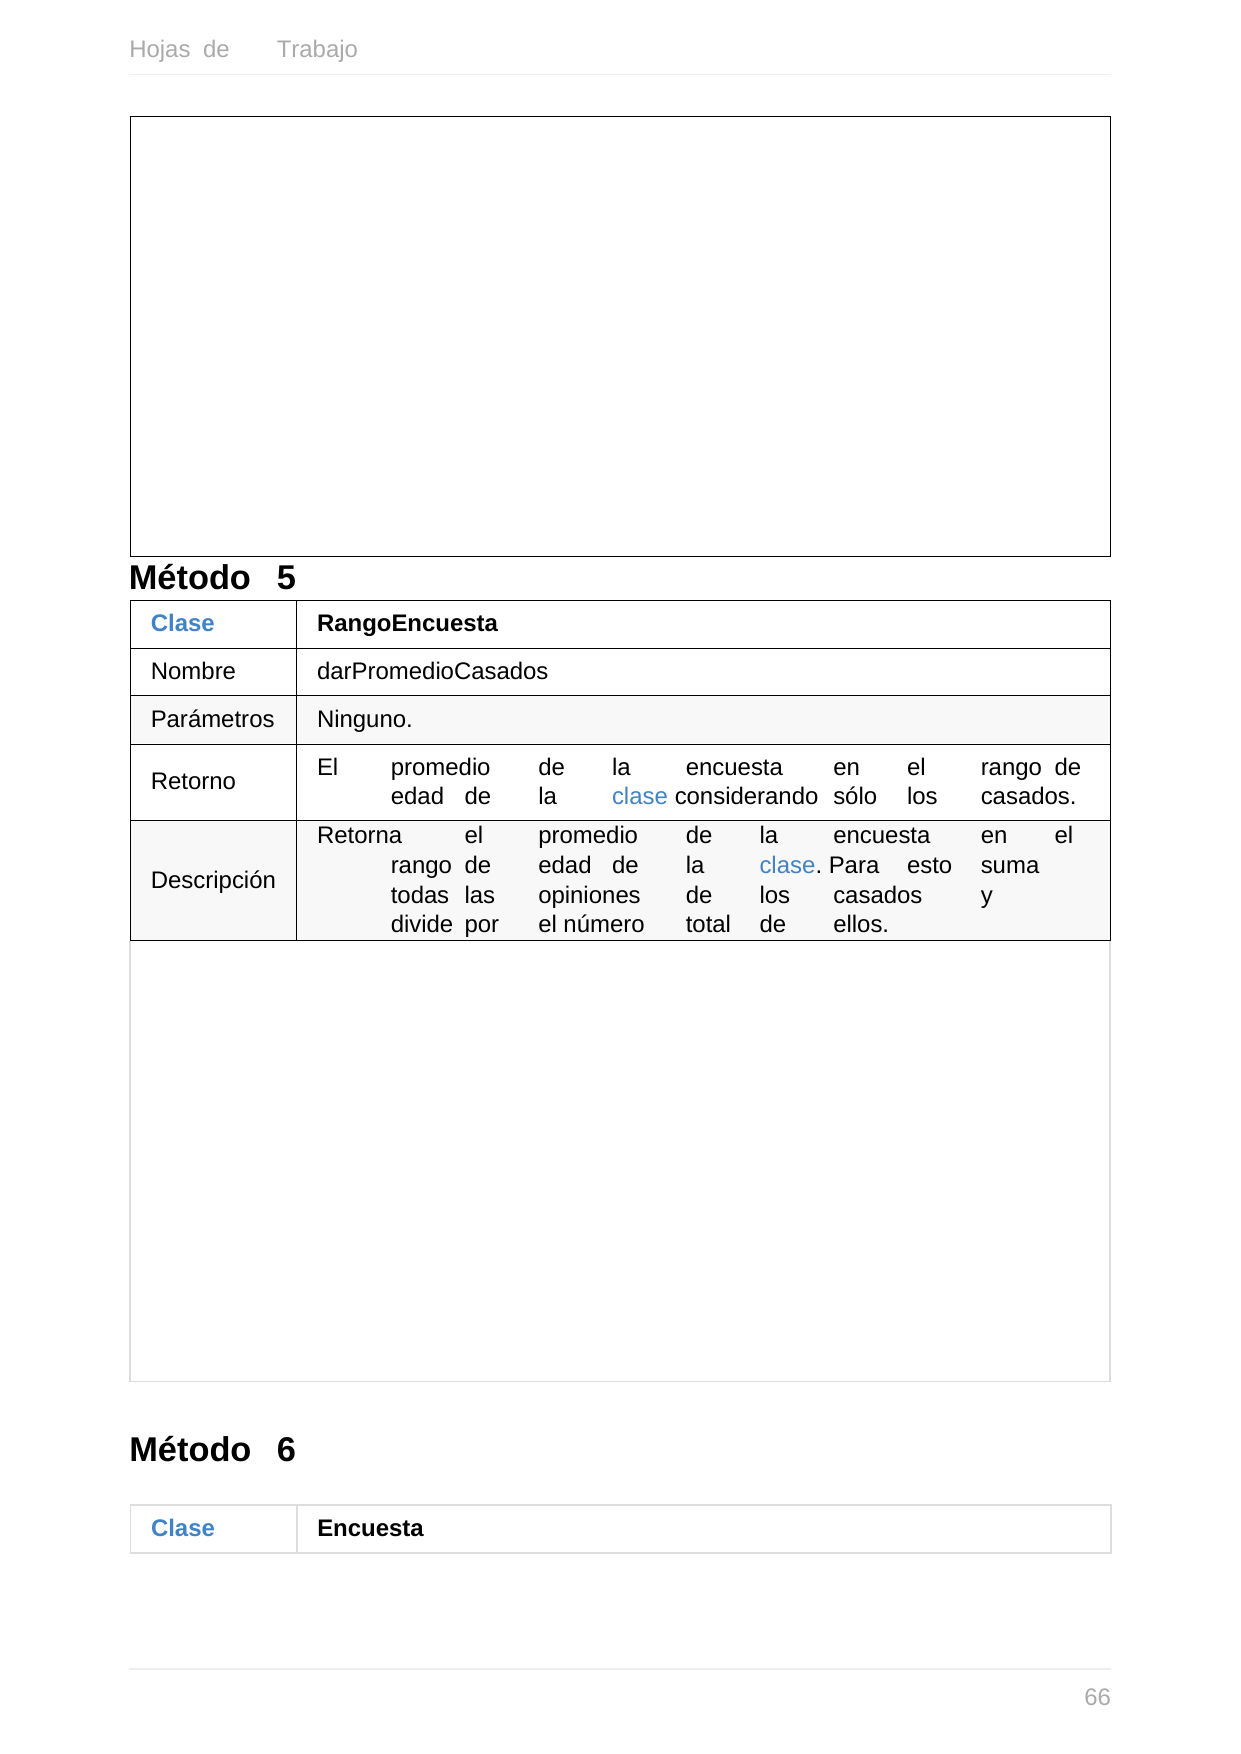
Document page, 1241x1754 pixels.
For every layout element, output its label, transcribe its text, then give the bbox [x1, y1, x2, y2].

table_cell [131, 117, 1110, 556]
table_cell Retorna el promedio de la encuesta en el rango de edad de la clase. Para esto suma todas las opiniones de los casados y divide por el número total de ellos. [297, 821, 1110, 940]
table_cell Nombre [131, 649, 296, 695]
table_cell Descripción [131, 821, 296, 940]
table_header RangoEncuesta [297, 601, 1110, 648]
table_cell Ninguno. [297, 696, 1110, 743]
table_cell Parámetros [131, 696, 296, 743]
subtitle Método 5 [129, 557, 1082, 596]
table_header Encuesta [298, 1506, 1110, 1552]
table_header Clase [131, 601, 296, 648]
table_header Clase [131, 1506, 296, 1552]
table_cell El promedio de la encuesta en el rango de edad de la clase considerando sólo los casados. [297, 745, 1110, 820]
table_cell Retorno [131, 745, 296, 820]
table_cell darPromedioCasados [297, 649, 1110, 695]
